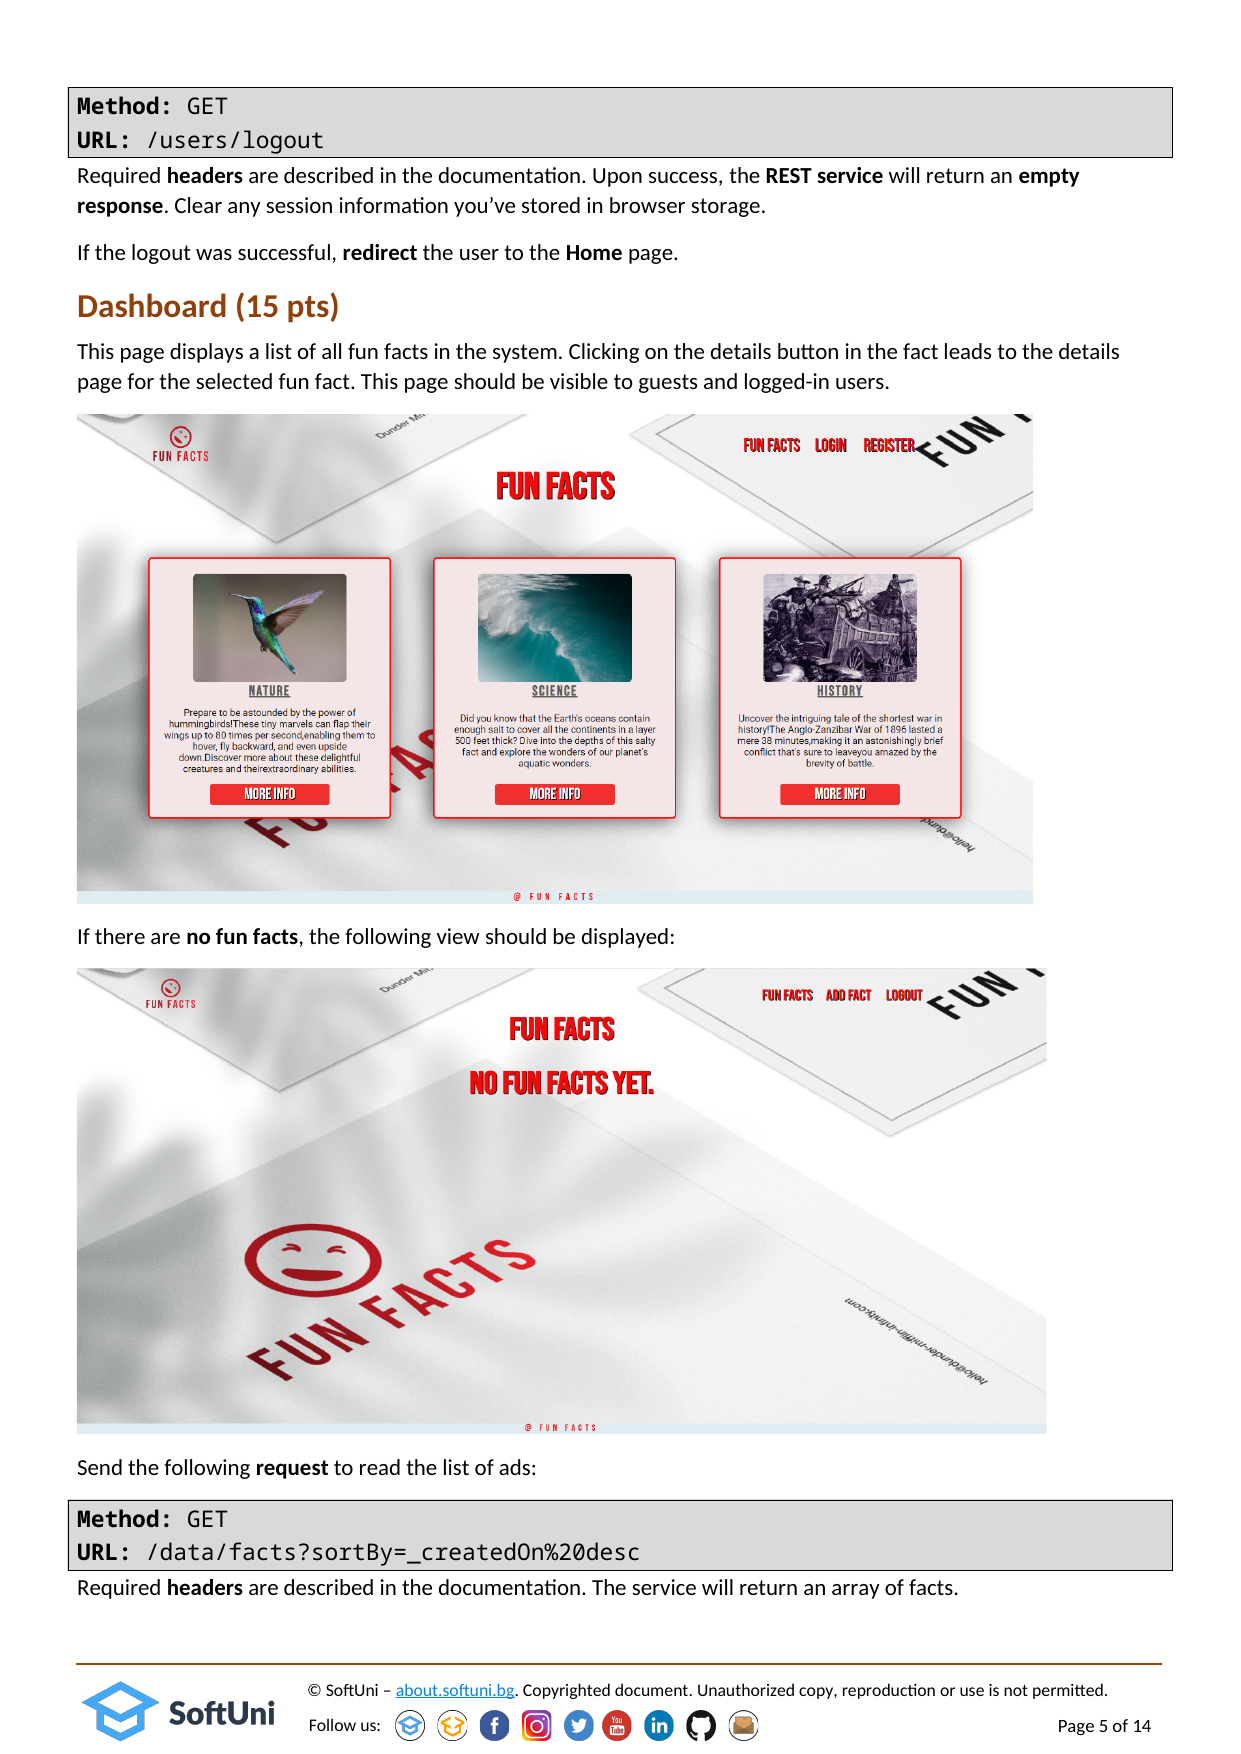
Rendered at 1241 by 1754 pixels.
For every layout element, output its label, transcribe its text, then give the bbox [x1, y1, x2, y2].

picture [522, 1710, 552, 1741]
text Required headers are described in the documentation. Upon success, the REST service will return an empty response. Clear any session information you’ve stored in browser storage. [77, 161, 1163, 219]
text Required headers are described in the documentation. The service will return an array of facts. [77, 1573, 1163, 1601]
picture [602, 1710, 632, 1741]
picture [437, 1710, 468, 1741]
picture [644, 1710, 653, 1719]
text URL: /users/logout [69, 121, 1172, 157]
picture [644, 1732, 653, 1741]
text URL: /data/facts?sortBy=_createdOn%20desc [69, 1533, 1172, 1570]
text This page displays a list of all fun facts in the system. Clicking on the details button in the fact leads to the details page for the selected fun fact. This page should be visible to guests and logged-in users. [77, 337, 1163, 395]
picture [564, 1710, 594, 1741]
text Send the following request to read the list of ads: [77, 1453, 1163, 1481]
text If there are no fun facts, the following view should be displayed: [77, 922, 1163, 950]
text Method: GET [69, 1501, 1172, 1533]
picture [479, 1710, 510, 1741]
picture [395, 1710, 425, 1741]
picture [728, 1710, 759, 1741]
text If the logout was successful, redirect the user to the Home page. [77, 238, 1163, 266]
picture [686, 1710, 716, 1741]
picture [665, 1732, 674, 1741]
picture [76, 414, 1034, 904]
picture [665, 1710, 674, 1719]
text Dashboard (15 pts) [77, 285, 1163, 326]
picture [75, 1676, 281, 1747]
picture [658, 1723, 667, 1732]
text Method: GET [69, 88, 1172, 121]
picture [76, 968, 1047, 1434]
